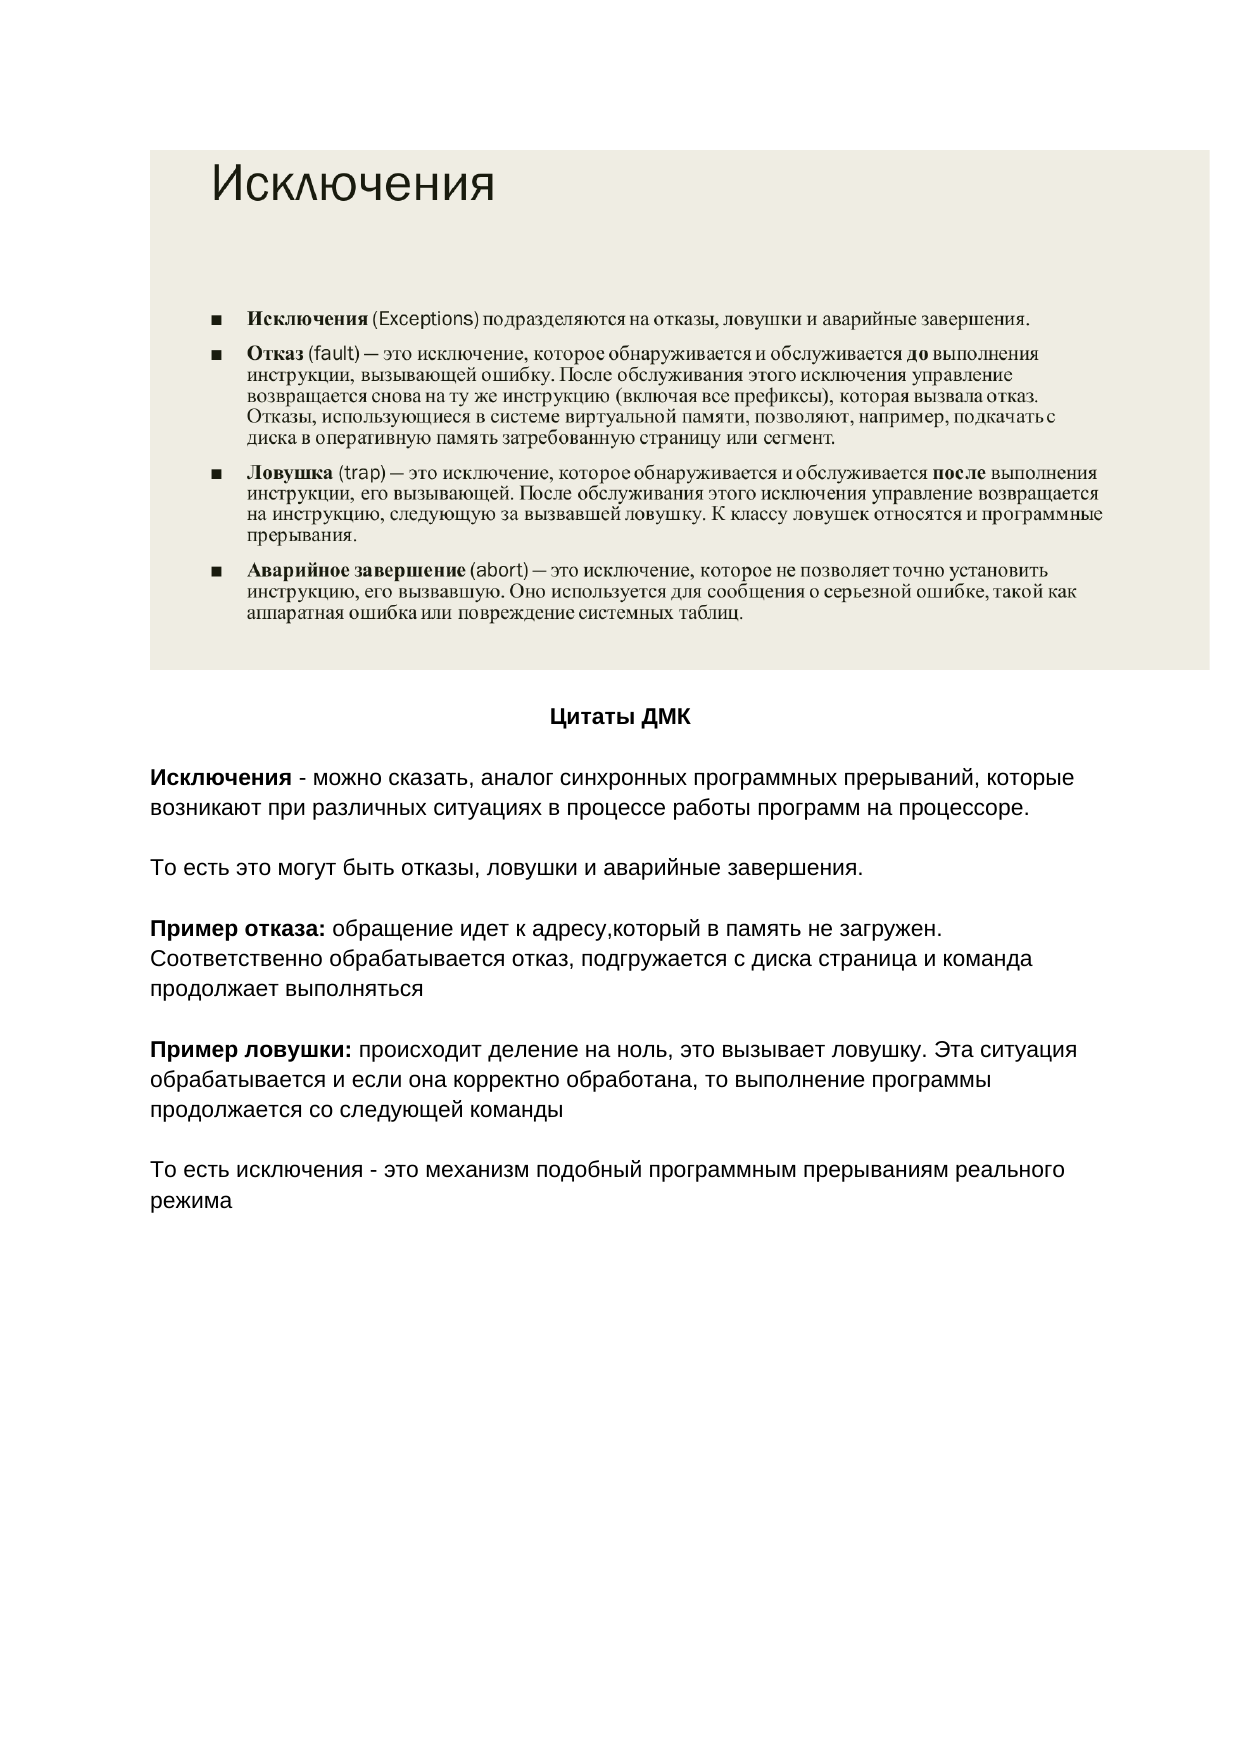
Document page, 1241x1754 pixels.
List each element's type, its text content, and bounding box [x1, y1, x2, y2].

text Пример отказа: обращение идет к адресу,который в память не загружен. Соответственно обрабатывается отказ, подгружается с диска страница и команда продолжает выполняться [150, 915, 1090, 1001]
text То есть исключения - это механизм подобный программным прерываниям реального режима [150, 1156, 1090, 1213]
text Исключения - можно сказать, аналог синхронных программных прерываний, которые возникают при различных ситуациях в процессе работы программ на процессоре. [150, 764, 1090, 820]
picture [150, 150, 1210, 670]
text Пример ловушки: происходит деление на ноль, это вызывает ловушку. Эта ситуация обрабатывается и если она корректно обработана, то выполнение программы продолжается со следующей команды [150, 1036, 1090, 1122]
text Цитаты ДМК [150, 703, 1090, 729]
text То есть это могут быть отказы, ловушки и аварийные завершения. [150, 854, 1090, 881]
